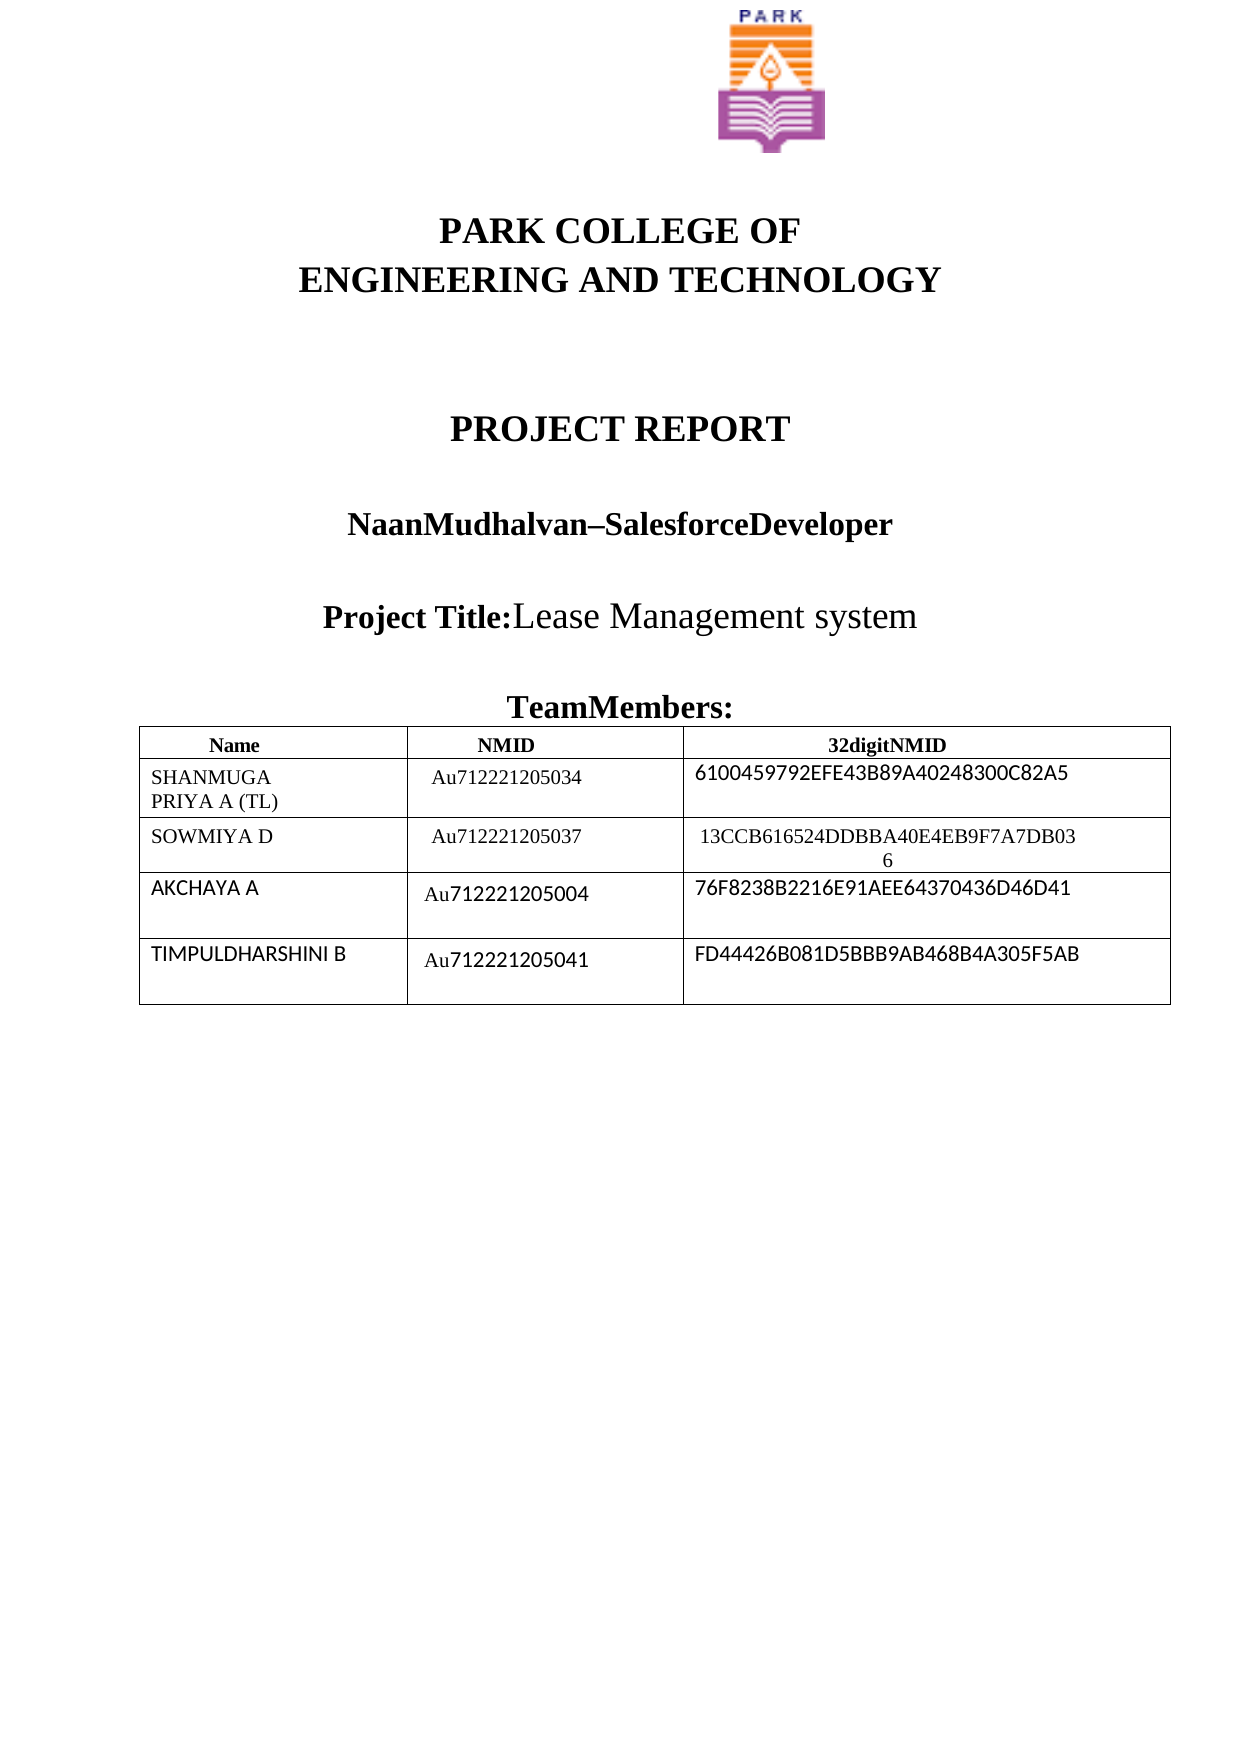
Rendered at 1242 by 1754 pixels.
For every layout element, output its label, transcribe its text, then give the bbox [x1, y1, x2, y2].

table_cell FD44426B081D5BBB9AB468B4A305F5AB [684, 939, 1170, 1003]
table_cell AKCHAYA A [140, 873, 407, 938]
table_header NMID [408, 727, 683, 757]
title NaanMudhalvan–SalesforceDeveloper [139, 505, 1101, 543]
table_header Name [140, 727, 407, 757]
table_cell SOWMIYA D [140, 818, 407, 872]
table_cell Au712221205041 [408, 939, 683, 1003]
table_cell TIMPULDHARSHINI B [140, 939, 407, 1003]
title PROJECT REPORT [139, 406, 1101, 449]
title PARK COLLEGE OF [139, 208, 1101, 252]
picture [718, 10, 825, 153]
title TeamMembers: [139, 688, 1101, 726]
title Project Title:Lease Management system [139, 594, 1101, 637]
table_cell 13CCB616524DDBBA40E4EB9F7A7DB036 [684, 818, 1170, 872]
title ENGINEERING AND TECHNOLOGY [139, 258, 1101, 301]
table_header 32digitNMID [684, 727, 1170, 757]
table_cell Au712221205034 [408, 759, 683, 817]
table_cell Au712221205037 [408, 818, 683, 872]
table_cell SHANMUGA PRIYA A (TL) [140, 759, 407, 817]
table_cell 6100459792EFE43B89A40248300C82A5 [684, 759, 1170, 817]
table_cell 76F8238B2216E91AEE64370436D46D41 [684, 873, 1170, 938]
table_cell Au712221205004 [408, 873, 683, 938]
